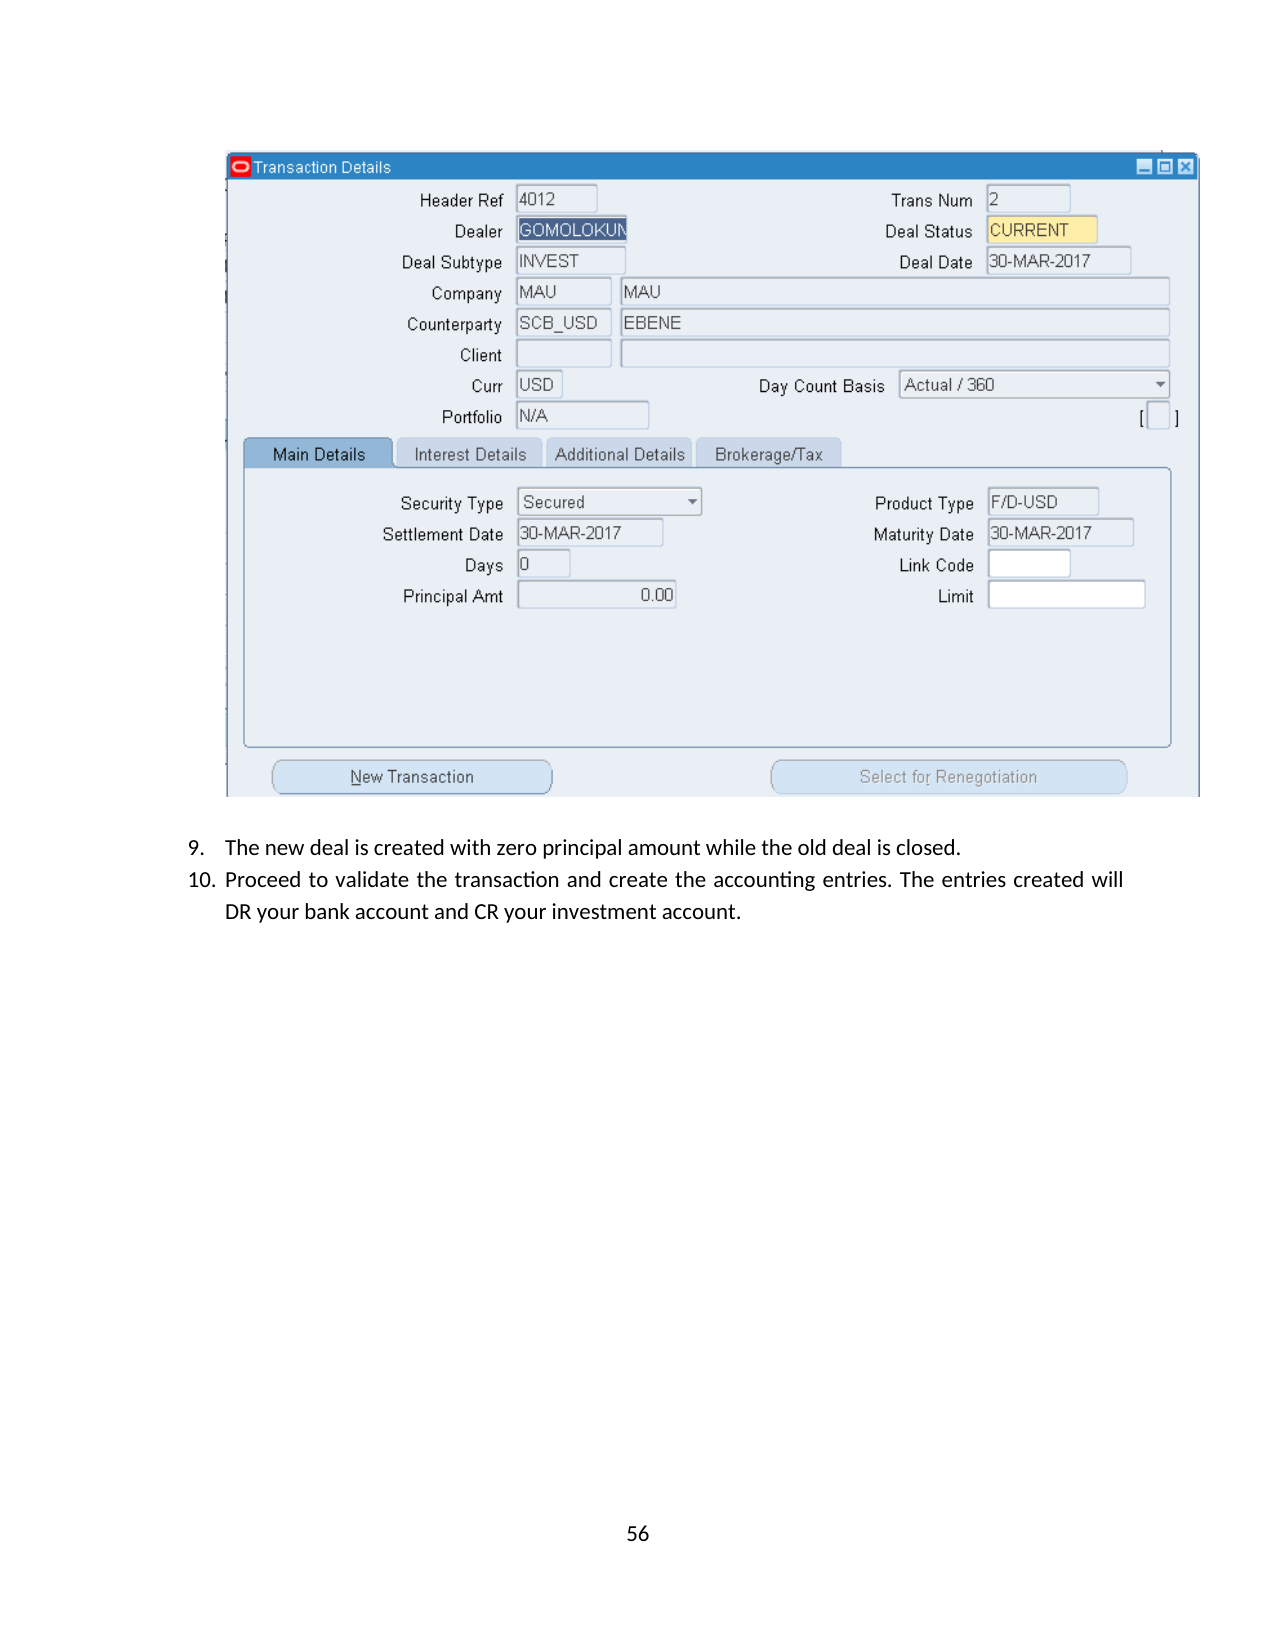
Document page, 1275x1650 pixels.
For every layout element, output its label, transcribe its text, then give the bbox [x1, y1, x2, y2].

list The new deal is created with zero principal amount while the old deal is closed. [187, 833, 1125, 861]
list Proceed to validate the transaction and create the accounting entries. The entries created will DR your bank account and CR your investment account. [187, 865, 1125, 925]
picture [225, 150, 1200, 797]
